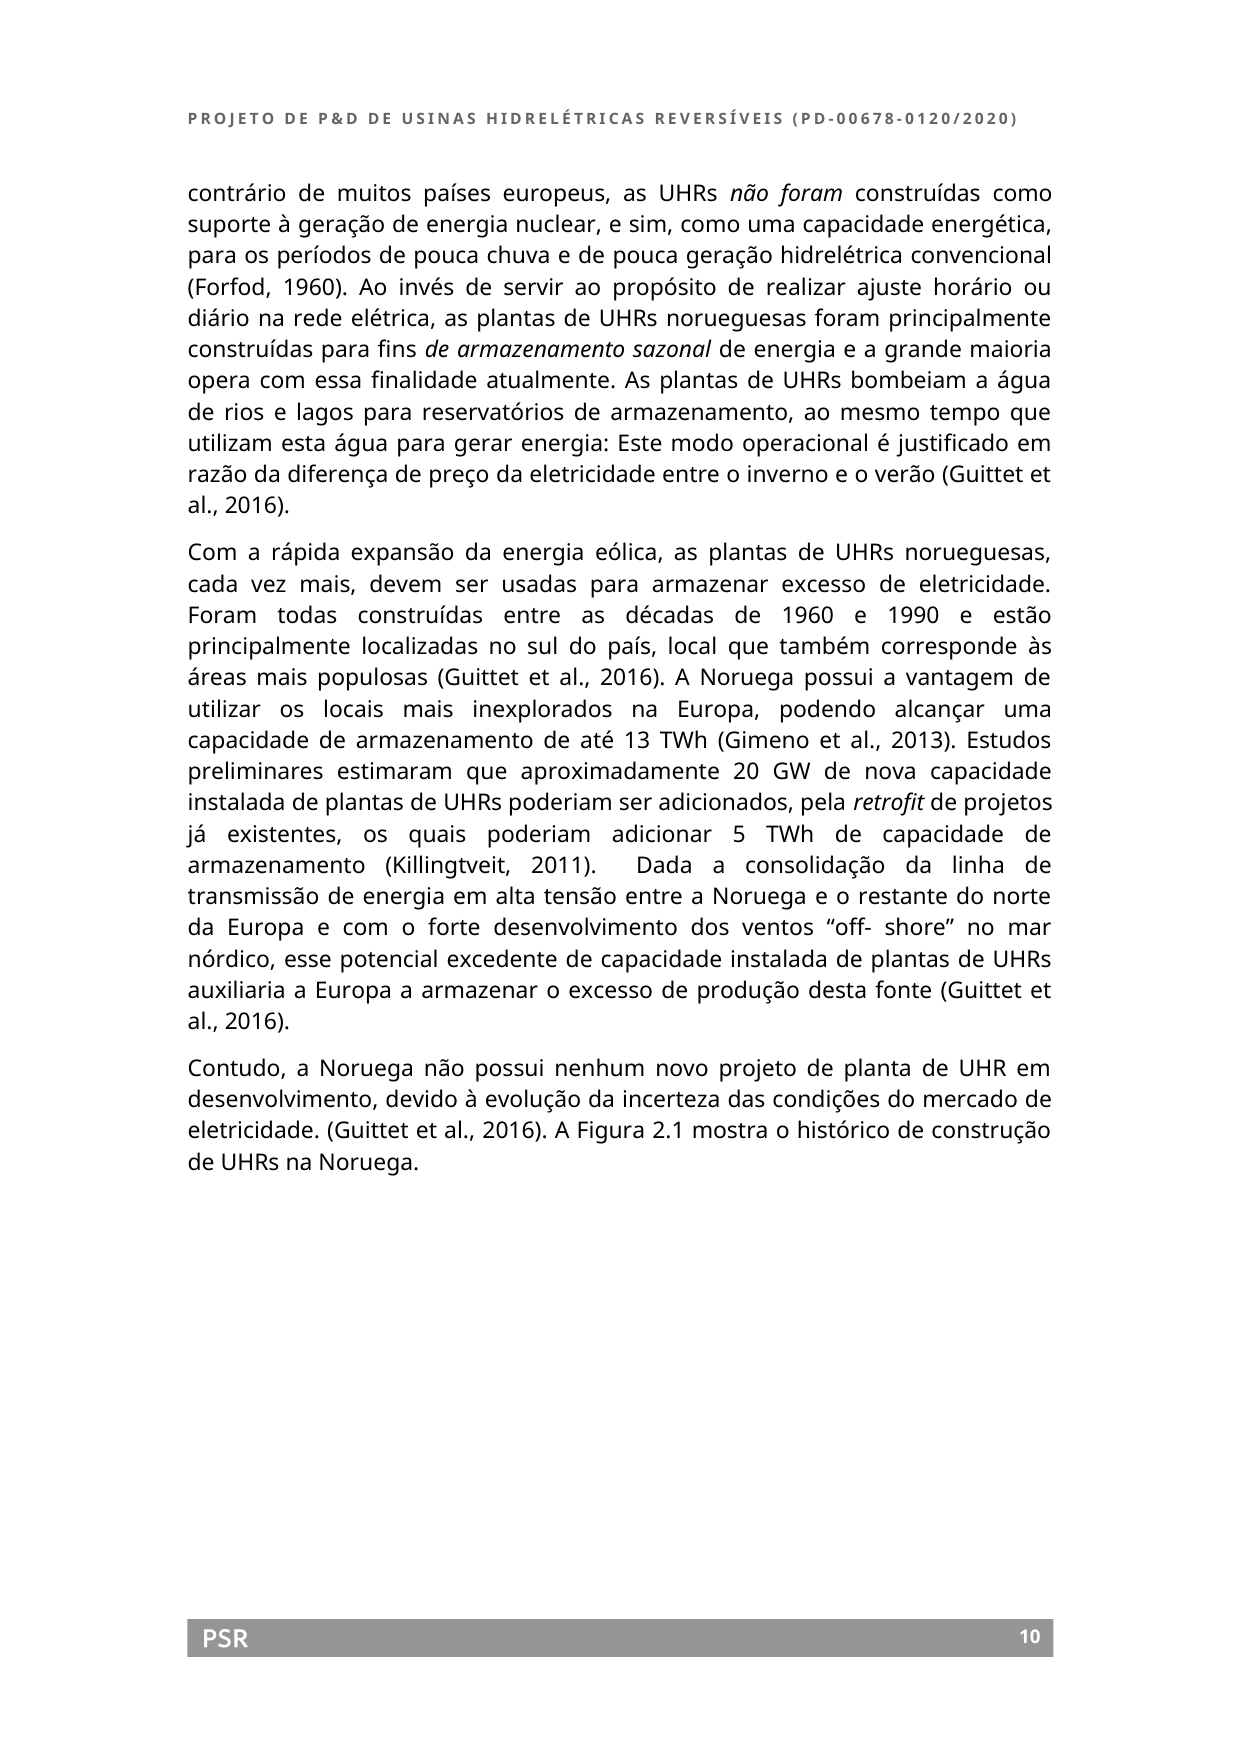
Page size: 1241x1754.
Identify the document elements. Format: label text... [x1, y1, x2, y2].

text Contudo, a Noruega não possui nenhum novo projeto de planta de UHR em desenvolvimento, devido à evolução da incerteza das condições do mercado de eletricidade. (Guittet et al., 2016). A Figura 2.1 mostra o histórico de construção de UHRs na Noruega. [187, 1052, 1053, 1177]
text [187, 177, 1053, 521]
text Com a rápida expansão da energia eólica, as plantas de UHRs norueguesas, cada vez mais, devem ser usadas para armazenar excesso de eletricidade. Foram todas construídas entre as décadas de 1960 e 1990 e estão principalmente localizadas no sul do país, local que também corresponde às áreas mais populosas (Guittet et al., 2016). A Noruega possui a vantagem de utilizar os locais mais inexplorados na Europa, podendo alcançar uma capacidade de armazenamento de até 13 TWh (Gimeno et al., 2013). Estudos preliminares estimaram que aproximadamente 20 GW de nova capacidade instalada de plantas de UHRs poderiam ser adicionados, pela retrofit de projetos já existentes, os quais poderiam adicionar 5 TWh de capacidade de armazenamento (Killingtveit, 2011). Dada a consolidação da linha de transmissão de energia em alta tensão entre a Noruega e o restante do norte da Europa e com o forte desenvolvimento dos ventos “off- shore” no mar nórdico, esse potencial excedente de capacidade instalada de plantas de UHRs auxiliaria a Europa a armazenar o excesso de produção desta fonte (Guittet et al., 2016). [187, 536, 1053, 1036]
picture [201, 1628, 250, 1649]
